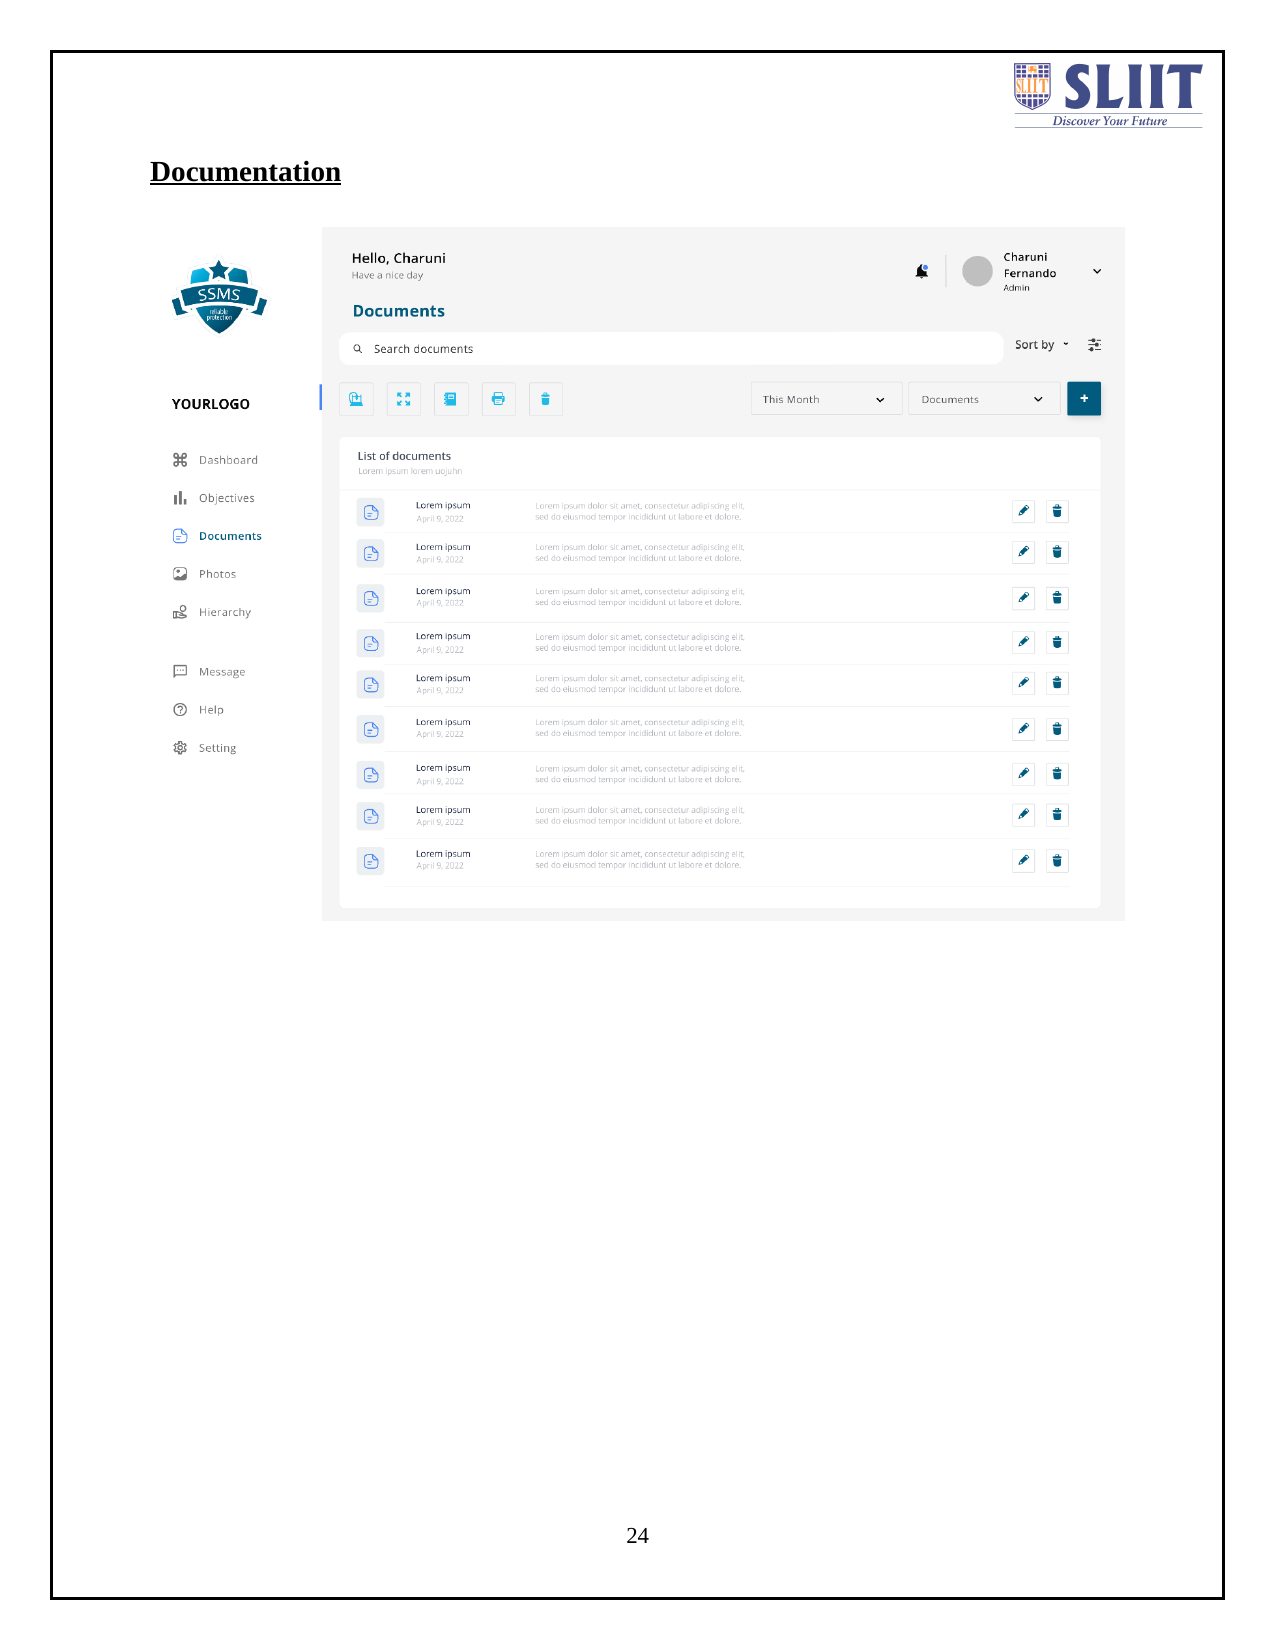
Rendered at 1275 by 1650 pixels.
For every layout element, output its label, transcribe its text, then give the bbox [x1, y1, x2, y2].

picture [1014, 63, 1203, 128]
subtitle Documentation [150, 154, 1125, 188]
picture [150, 227, 1125, 921]
